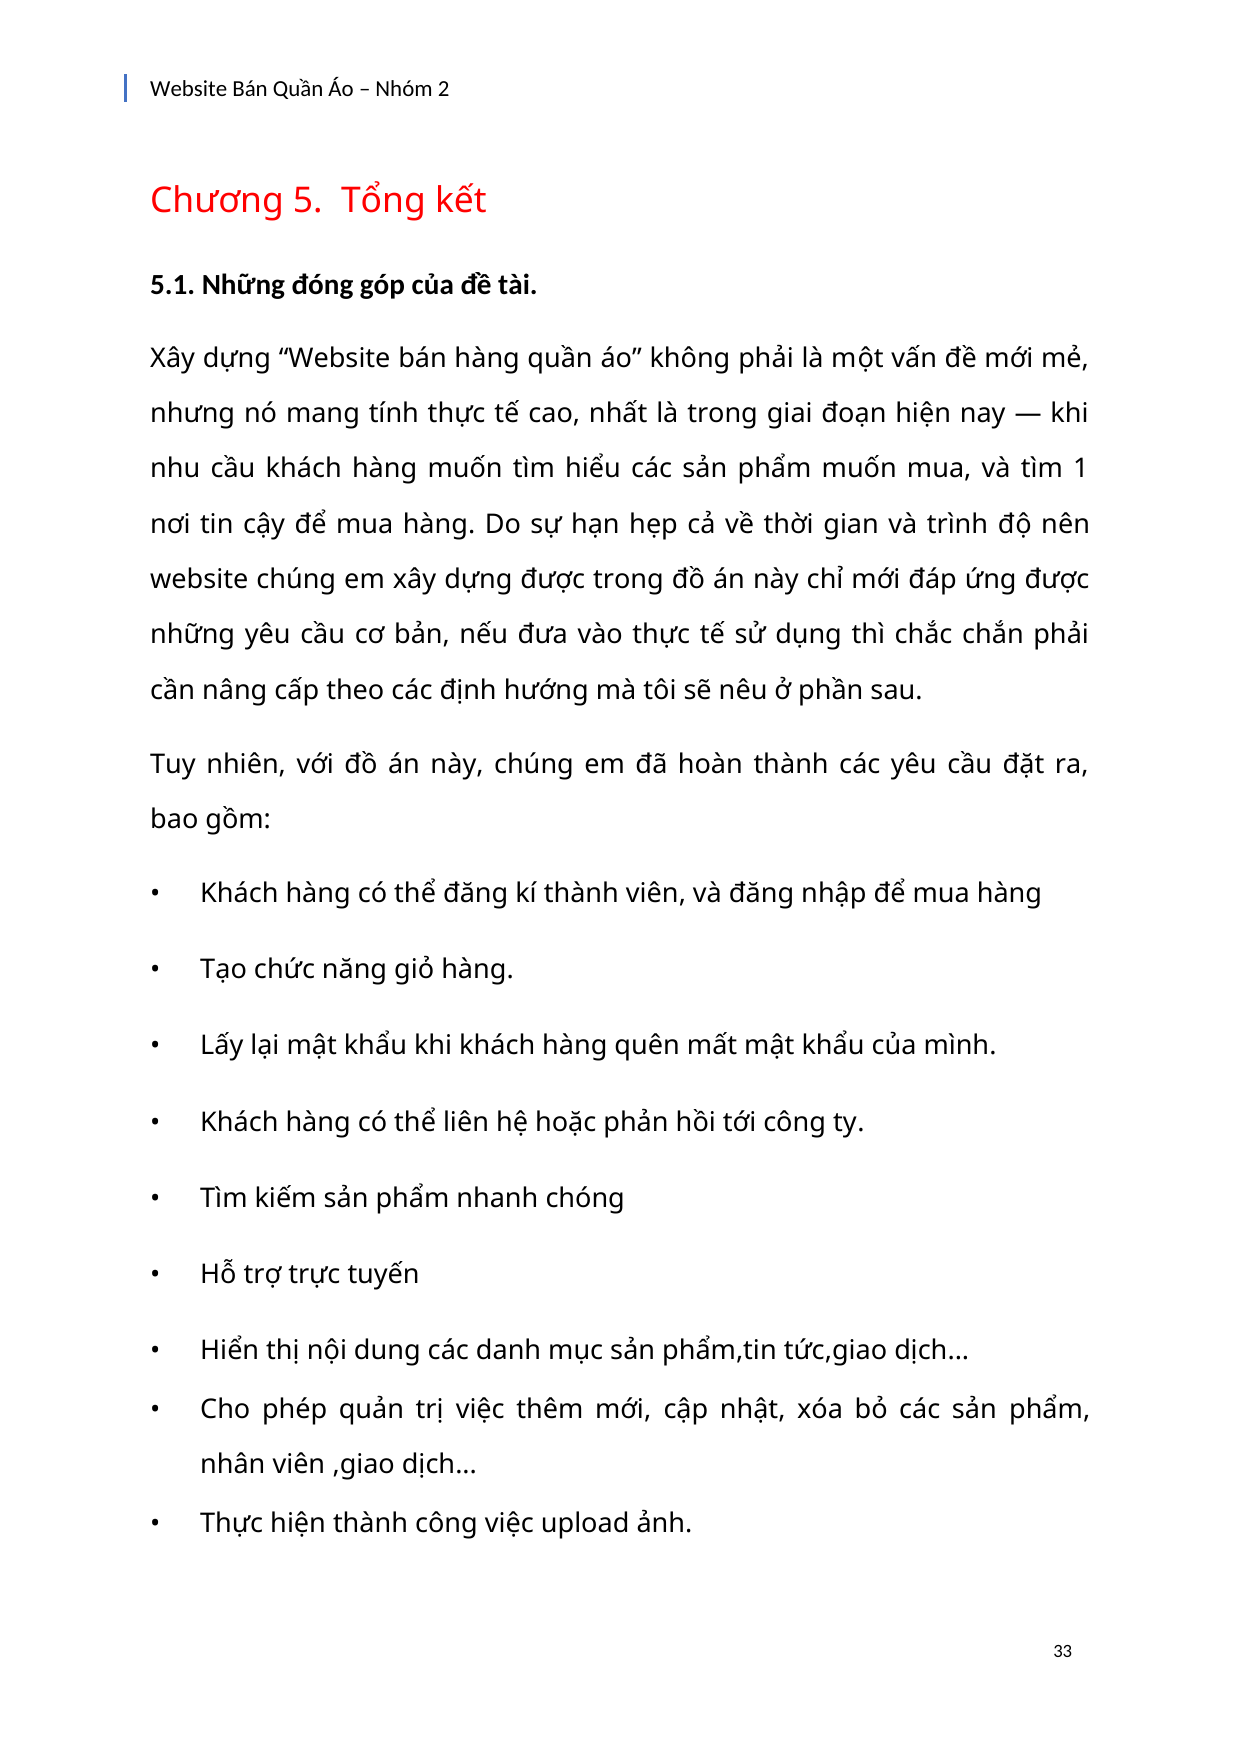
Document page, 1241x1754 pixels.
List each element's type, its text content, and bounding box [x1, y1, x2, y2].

list Lấy lại mật khẩu khi khách hàng quên mất mật khẩu của mình. [150, 1026, 1090, 1063]
list Cho phép quản trị việc thêm mới, cập nhật, xóa bỏ các sản phẩm, nhân viên ,giao dịch... [150, 1389, 1090, 1482]
text Tuy nhiên, với đồ án này, chúng em đã hoàn thành các yêu cầu đặt ra, bao gồm: [150, 744, 1090, 836]
list Tìm kiếm sản phẩm nhanh chóng [150, 1178, 1090, 1215]
text Xây dựng “Website bán hàng quần áo” không phải là một vấn đề mới mẻ, nhưng nó mang tính thực tế cao, nhất là trong giai đoạn hiện nay — khi nhu cầu khách hàng muốn tìm hiểu các sản phẩm muốn mua, và tìm 1 nơi tin cậy để mua hàng. Do sự hạn hẹp cả về thời gian và trình độ nên website chúng em xây dựng được trong đồ án này chỉ mới đáp ứng được những yêu cầu cơ bản, nếu đưa vào thực tế sử dụng thì chắc chắn phải cần nâng cấp theo các định hướng mà tôi sẽ nêu ở phần sau. [150, 338, 1090, 707]
list Hiển thị nội dung các danh mục sản phẩm,tin tức,giao dịch... [150, 1330, 1090, 1367]
list Hỗ trợ trực tuyến [150, 1254, 1090, 1291]
list Thực hiện thành công việc upload ảnh. [150, 1504, 1090, 1541]
text 5.1. Những đóng góp của đề tài. [150, 266, 1090, 302]
list Tạo chức năng giỏ hàng. [150, 950, 1090, 987]
list Khách hàng có thể liên hệ hoặc phản hồi tới công ty. [150, 1102, 1090, 1139]
list Khách hàng có thể đăng kí thành viên, và đăng nhập để mua hàng [150, 873, 1090, 910]
subtitle Chương 5. Tổng kết [150, 175, 1090, 223]
